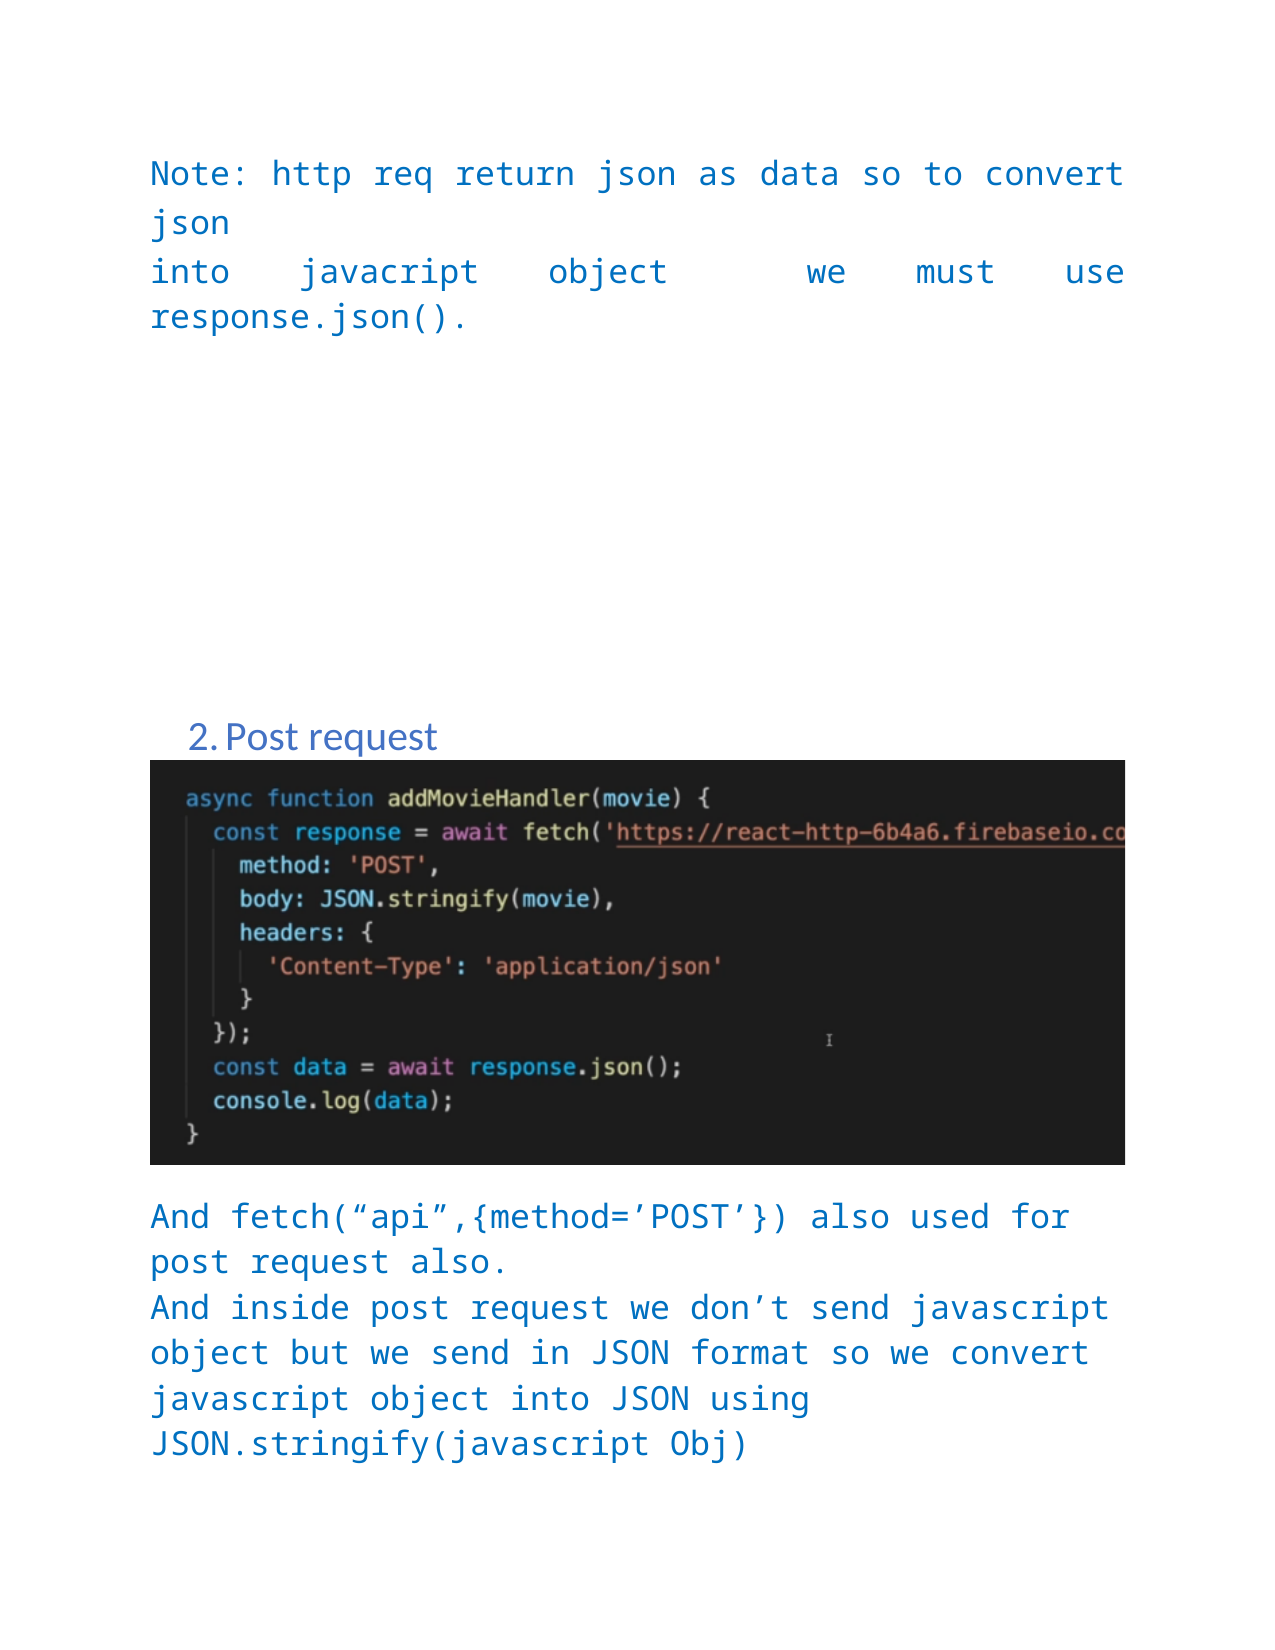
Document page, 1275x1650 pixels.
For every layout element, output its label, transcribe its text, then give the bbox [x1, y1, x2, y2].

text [150, 1283, 1125, 1465]
text And fetch(“api”,{method=’POST’}) also used for post request also. [150, 1193, 1125, 1283]
text into javacript object we must use response.json(). [150, 248, 1125, 339]
picture [150, 760, 1125, 1165]
text Note: http req return json as data so to convert json [150, 150, 1125, 244]
list Post request [187, 710, 1125, 760]
